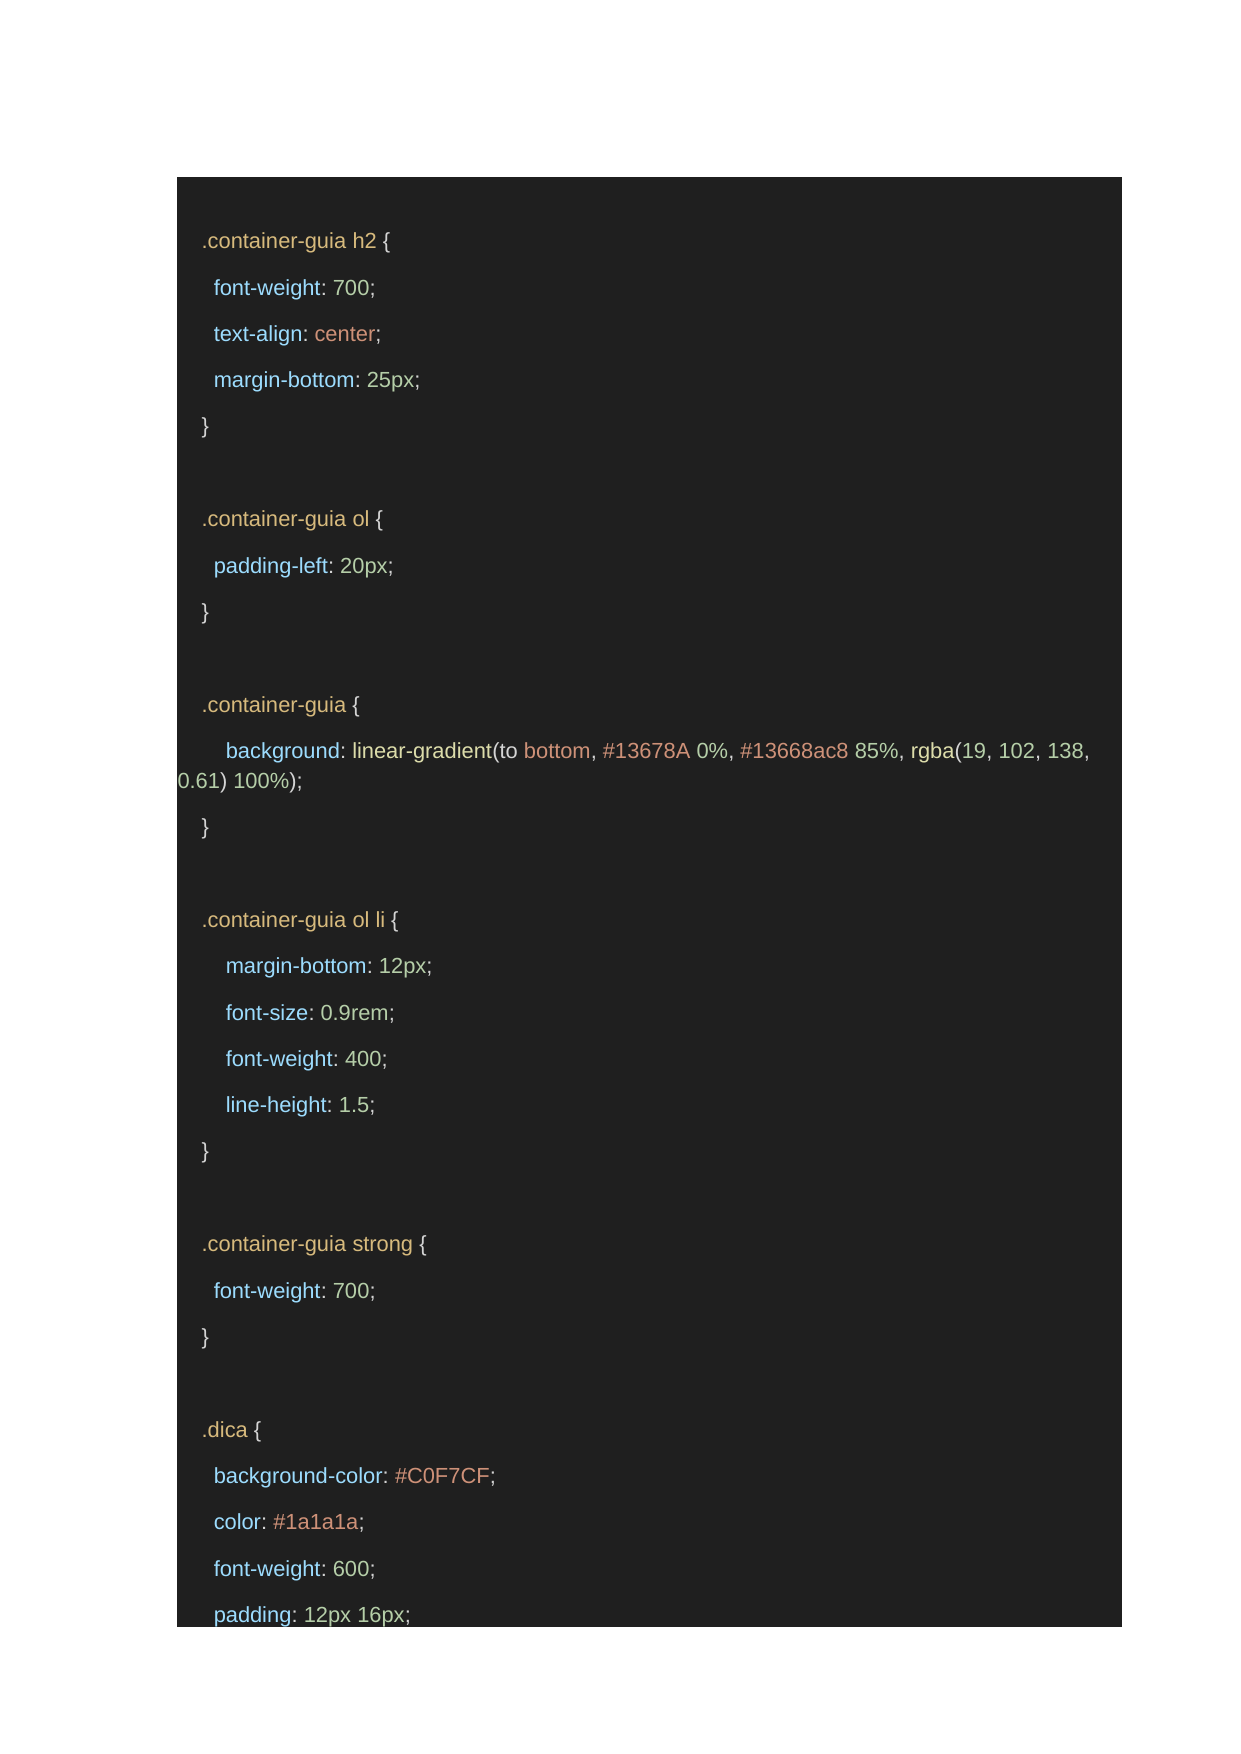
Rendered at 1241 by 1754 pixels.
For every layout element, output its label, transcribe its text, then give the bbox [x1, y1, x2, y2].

text margin-bottom: 25px; [177, 363, 1122, 392]
text padding: 12px 16px; [177, 1597, 1122, 1627]
text } [177, 1319, 1122, 1349]
text .container-guia strong { [177, 1227, 1122, 1256]
text font-size: 0.9rem; [177, 995, 1122, 1024]
text font-weight: 600; [177, 1551, 1122, 1581]
text line-height: 1.5; [177, 1088, 1122, 1117]
text } [177, 594, 1122, 624]
text .container-guia h2 { [177, 223, 1122, 253]
text color: #1a1a1a; [177, 1505, 1122, 1534]
text font-weight: 400; [177, 1041, 1122, 1071]
text .dica { [177, 1412, 1122, 1442]
text .container-guia ol { [177, 502, 1122, 531]
text margin-bottom: 12px; [177, 948, 1122, 978]
text background-color: #C0F7CF; [177, 1458, 1122, 1488]
text .container-guia { [177, 687, 1122, 717]
text background: linear-gradient(to bottom, #13678A 0%, #13668ac8 85%, rgba(19, 102, 138, 0.61) 100%); [177, 733, 1122, 793]
text } [177, 1134, 1122, 1164]
text text-align: center; [177, 316, 1122, 346]
text font-weight: 700; [177, 270, 1122, 299]
text .container-guia ol li { [177, 902, 1122, 932]
text } [177, 809, 1122, 839]
text } [177, 409, 1122, 439]
text font-weight: 700; [177, 1273, 1122, 1303]
text padding-left: 20px; [177, 548, 1122, 578]
